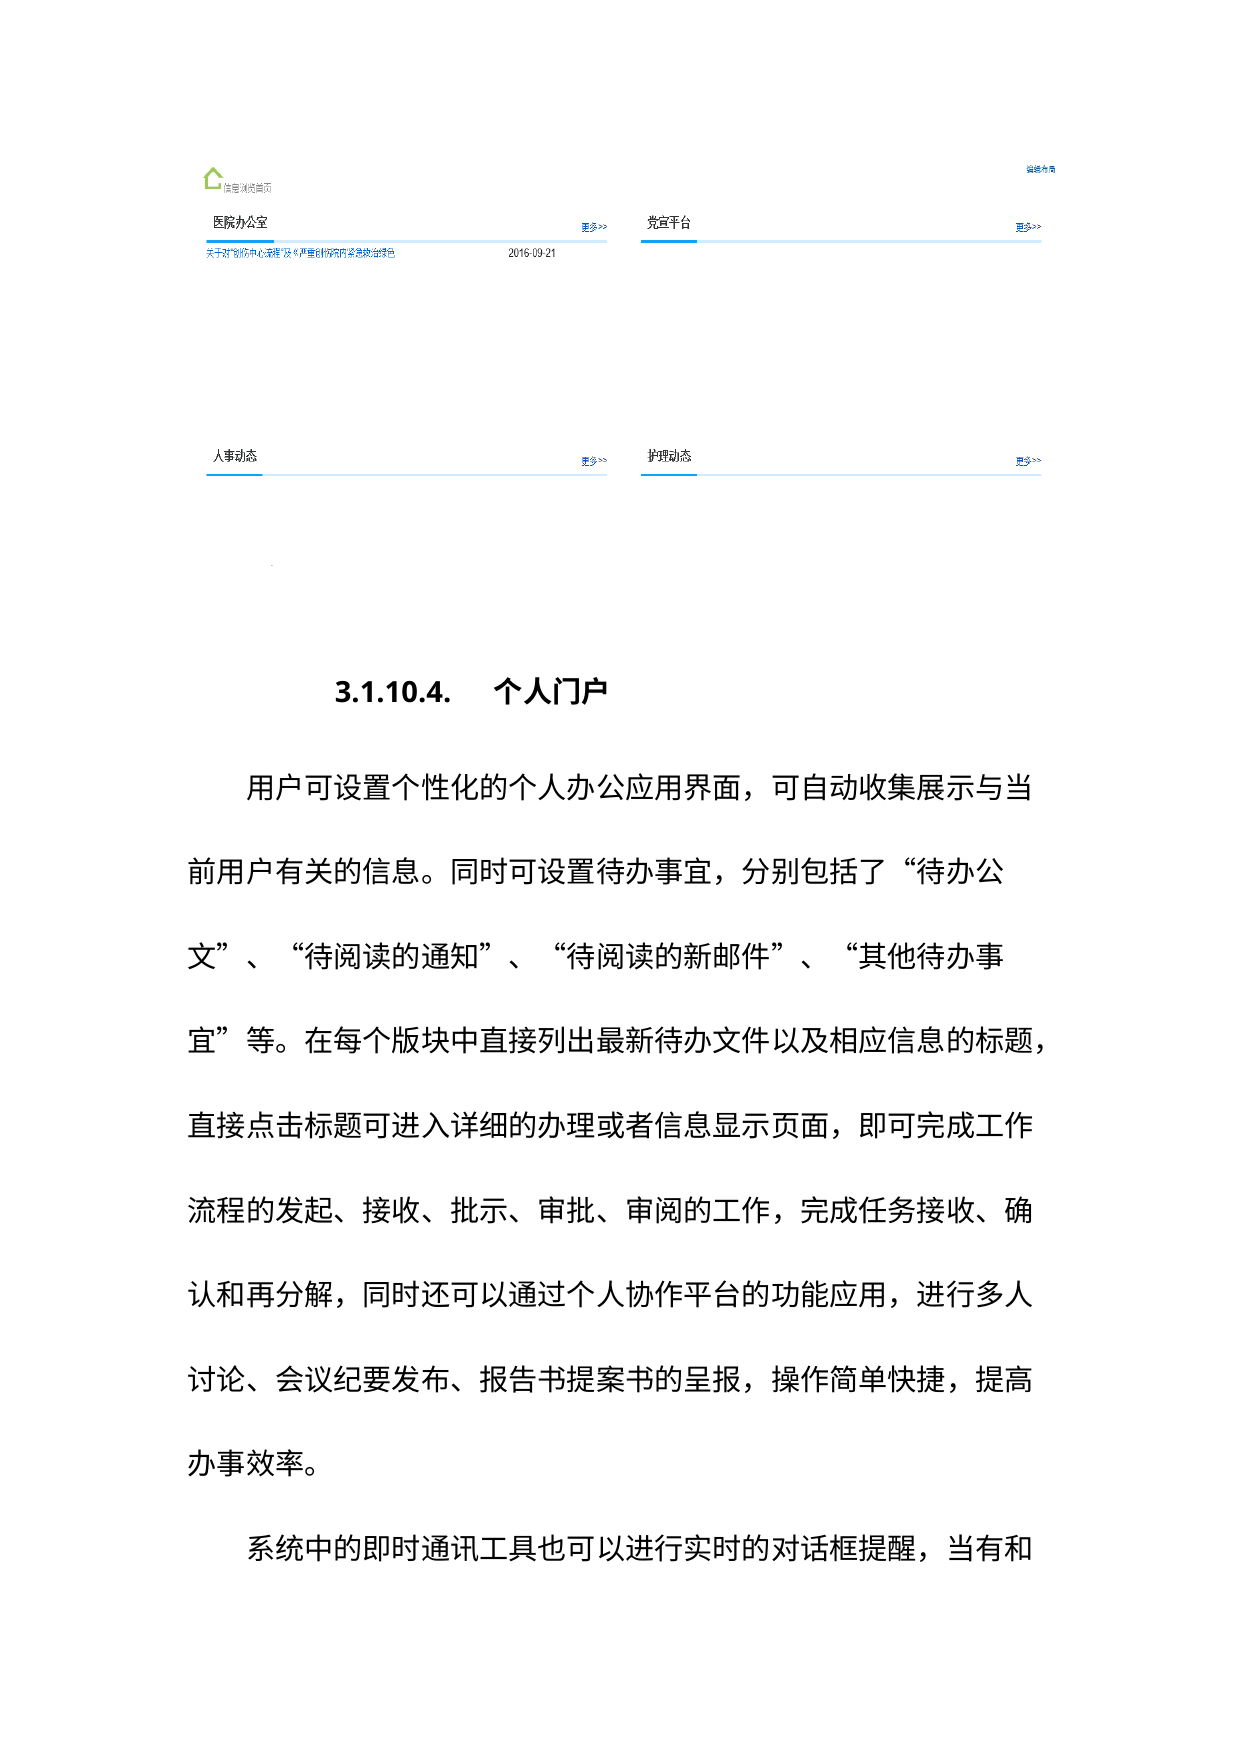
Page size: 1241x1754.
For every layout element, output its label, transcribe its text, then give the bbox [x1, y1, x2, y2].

text 用户可设置个性化的个人办公应用界面，可自动收集展示与当前用户有关的信息。同时可设置待办事宜，分别包括了“待办公文”、“待阅读的通知”、“待阅读的新邮件”、“其他待办事宜”等。在每个版块中直接列出最新待办文件以及相应信息的标题，直接点击标题可进入详细的办理或者信息显示页面，即可完成工作流程的发起、接收、批示、审批、审阅的工作，完成任务接收、确认和再分解，同时还可以通过个人协作平台的功能应用，进行多人讨论、会议纪要发布、报告书提案书的呈报，操作简单快捷，提高办事效率。 [187, 764, 1053, 1483]
picture [187, 150, 1059, 566]
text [187, 1526, 1053, 1568]
subtitle 个人门户 [276, 668, 1053, 711]
